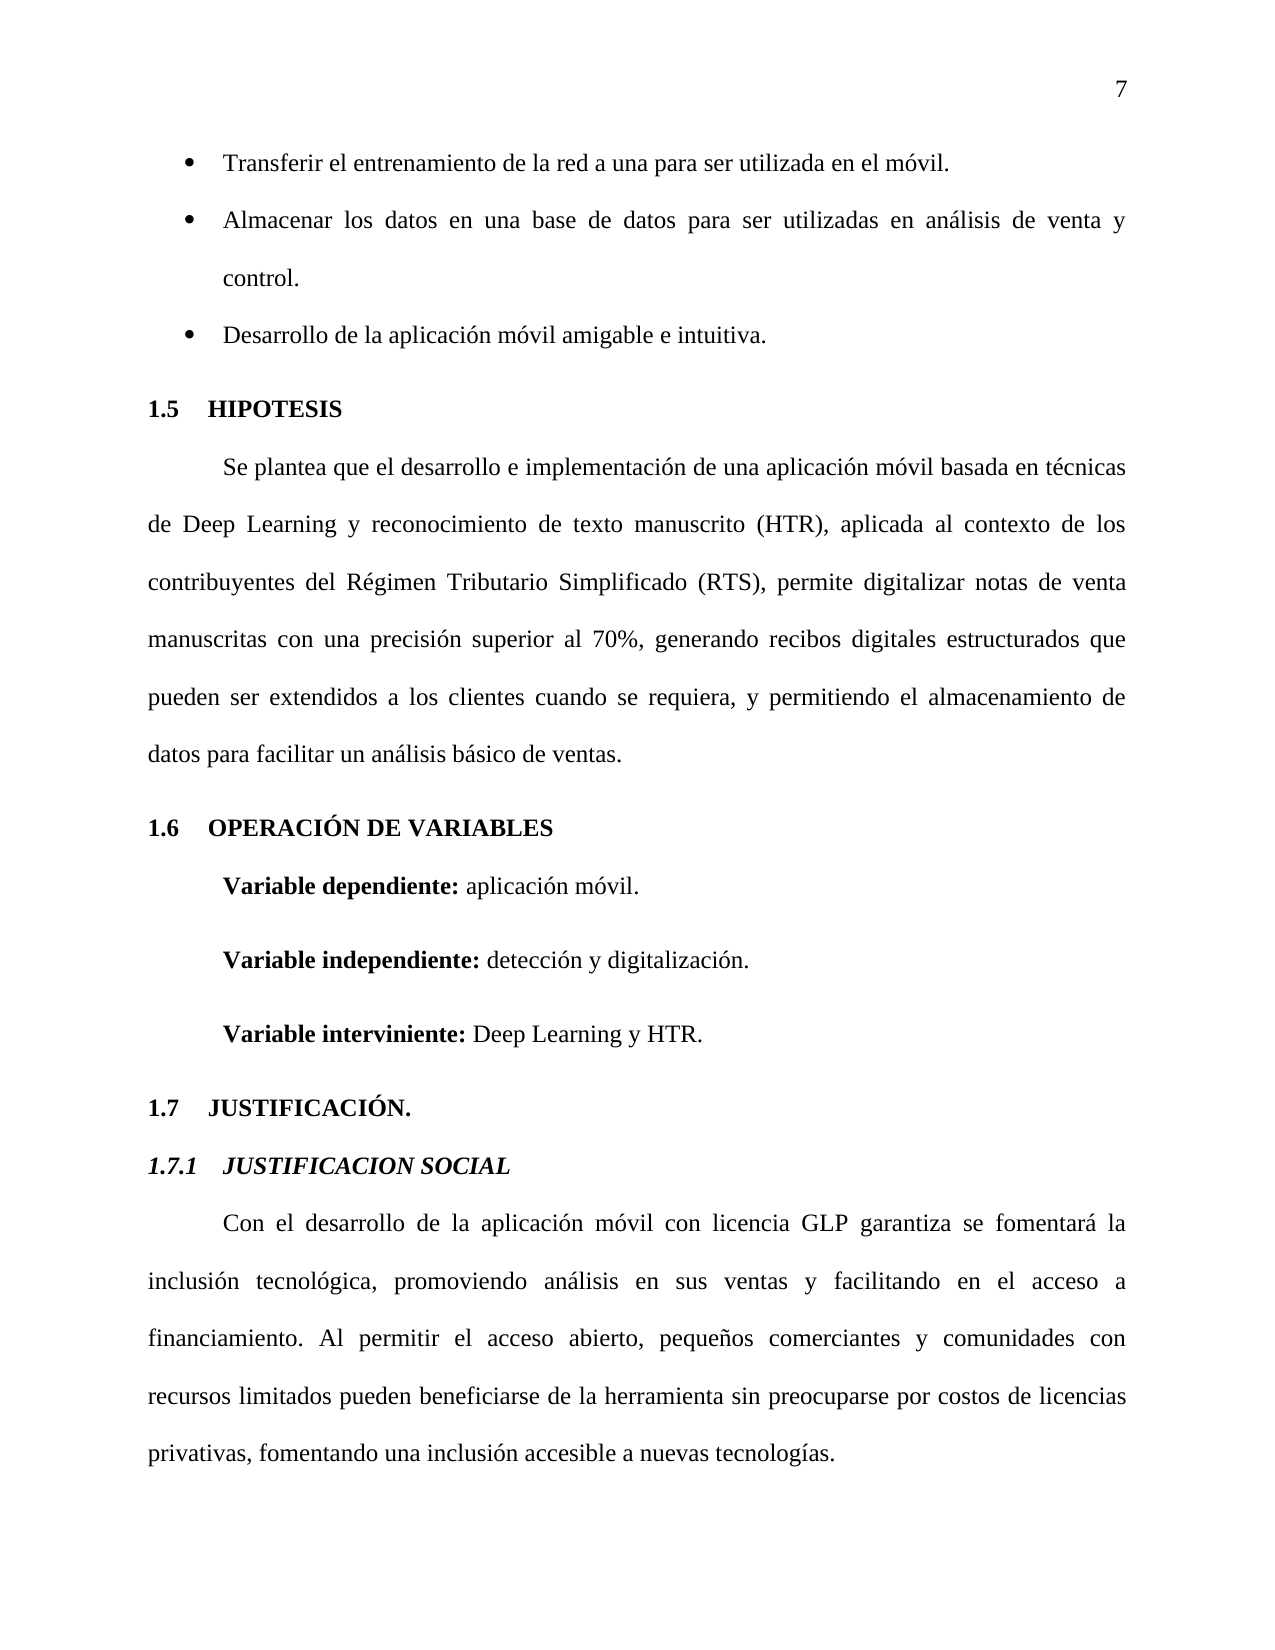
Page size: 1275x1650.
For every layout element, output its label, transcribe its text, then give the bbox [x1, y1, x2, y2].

text Variable dependiente: aplicación móvil. [148, 871, 1127, 900]
text Se plantea que el desarrollo e implementación de una aplicación móvil basada en técnicas de Deep Learning y reconocimiento de texto manuscrito (HTR), aplicada al contexto de los contribuyentes del Régimen Tributario Simplificado (RTS), permite digitalizar notas de venta manuscritas con una precisión superior al 70%, generando recibos digitales estructurados que pueden ser extendidos a los clientes cuando se requiera, y permitiendo el almacenamiento de datos para facilitar un análisis básico de ventas. [148, 452, 1127, 768]
subtitle OPERACIÓN DE VARIABLES [148, 813, 1127, 842]
list Almacenar los datos en una base de datos para ser utilizadas en análisis de venta y control. [185, 205, 1127, 291]
list Transferir el entrenamiento de la red a una para ser utilizada en el móvil. [185, 148, 1127, 176]
subtitle JUSTIFICACIÓN. [148, 1093, 1127, 1122]
text Variable interviniente: Deep Learning y HTR. [148, 1019, 1127, 1048]
text Variable independiente: detección y digitalización. [148, 945, 1127, 974]
list Desarrollo de la aplicación móvil amigable e intuitiva. [185, 320, 1127, 349]
text Con el desarrollo de la aplicación móvil con licencia GLP garantiza se fomentará la inclusión tecnológica, promoviendo análisis en sus ventas y facilitando en el acceso a financiamiento. Al permitir el acceso abierto, pequeños comerciantes y comunidades con recursos limitados pueden beneficiarse de la herramienta sin preocuparse por costos de licencias privativas, fomentando una inclusión accesible a nuevas tecnologías. [148, 1208, 1127, 1467]
subtitle JUSTIFICACION SOCIAL [148, 1151, 1127, 1180]
subtitle HIPOTESIS [148, 394, 1127, 423]
